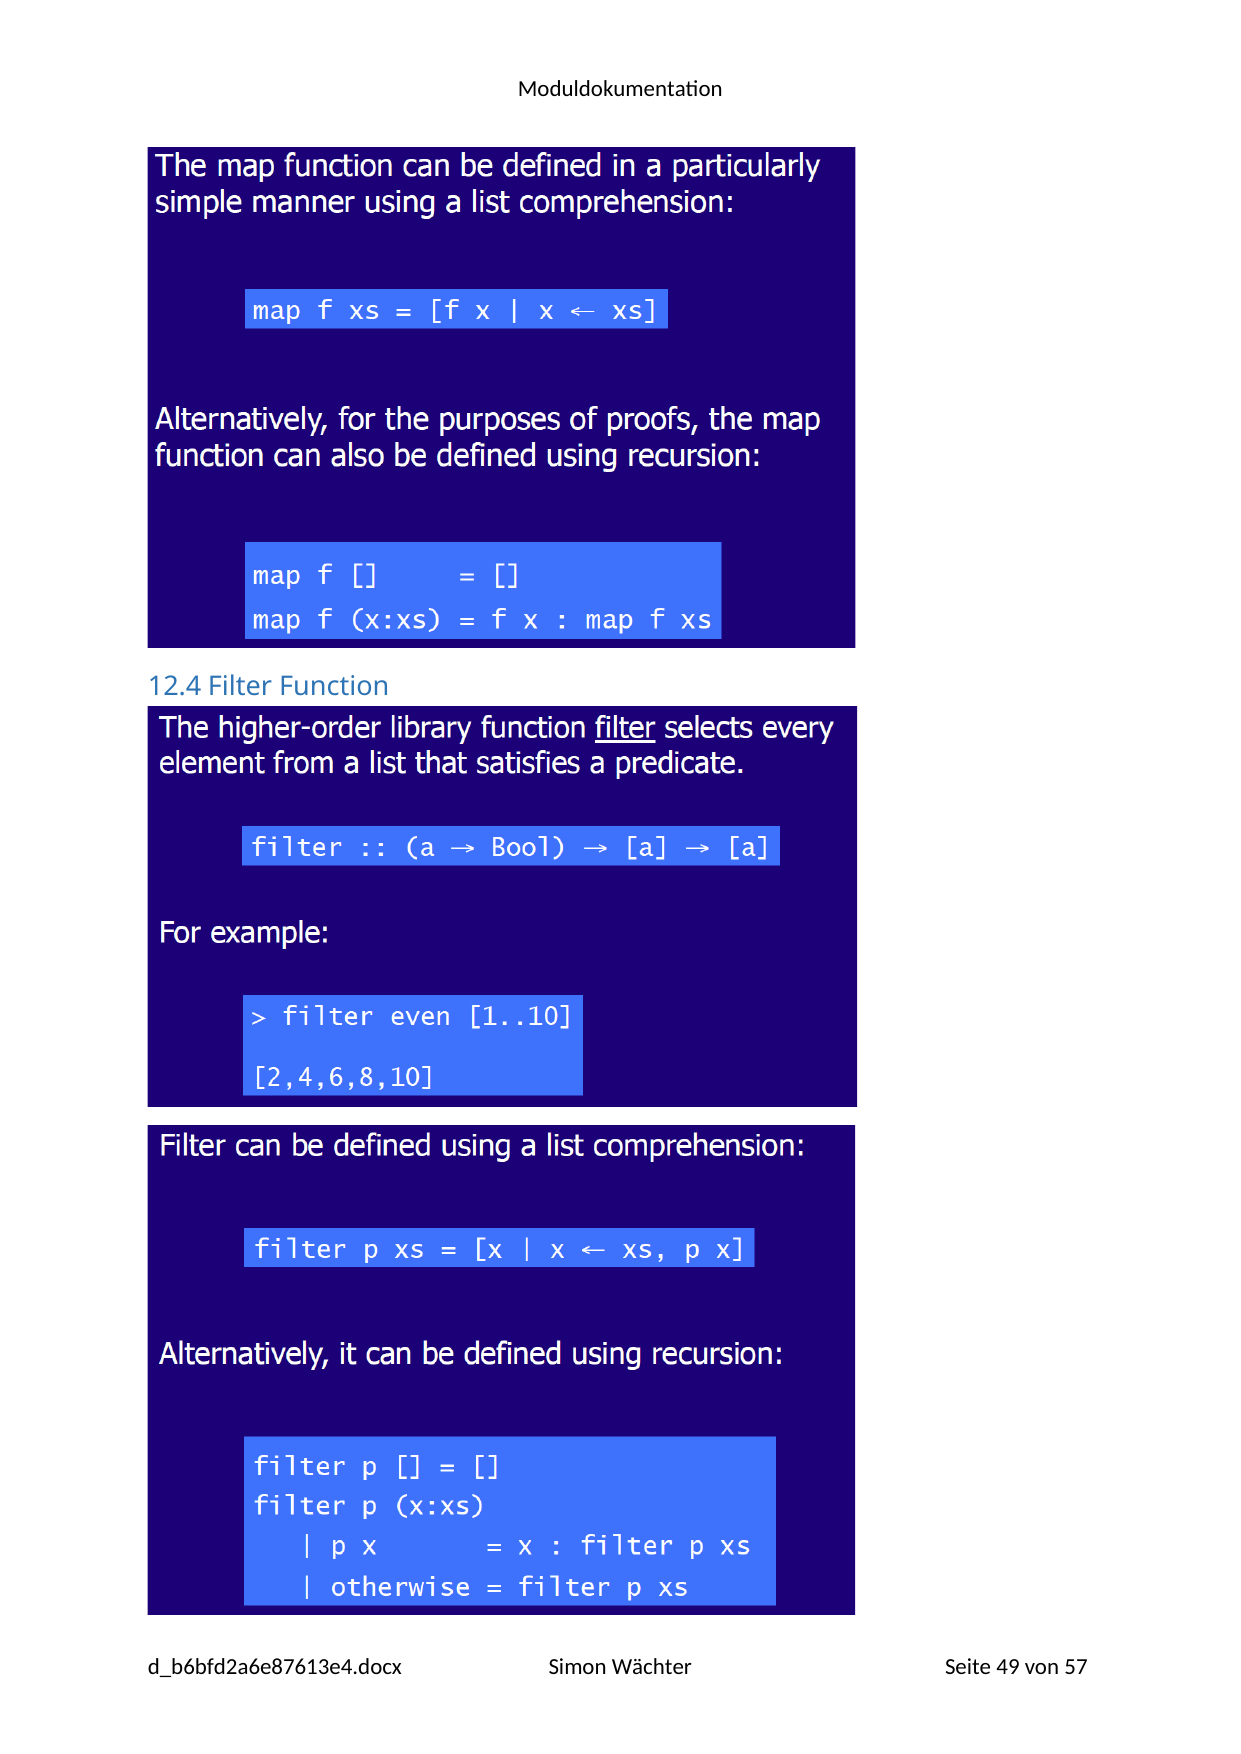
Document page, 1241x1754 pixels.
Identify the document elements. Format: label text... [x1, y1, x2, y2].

picture [147, 147, 856, 648]
picture [147, 706, 858, 1107]
picture [147, 1125, 855, 1615]
subtitle Filter Function [148, 666, 1093, 703]
